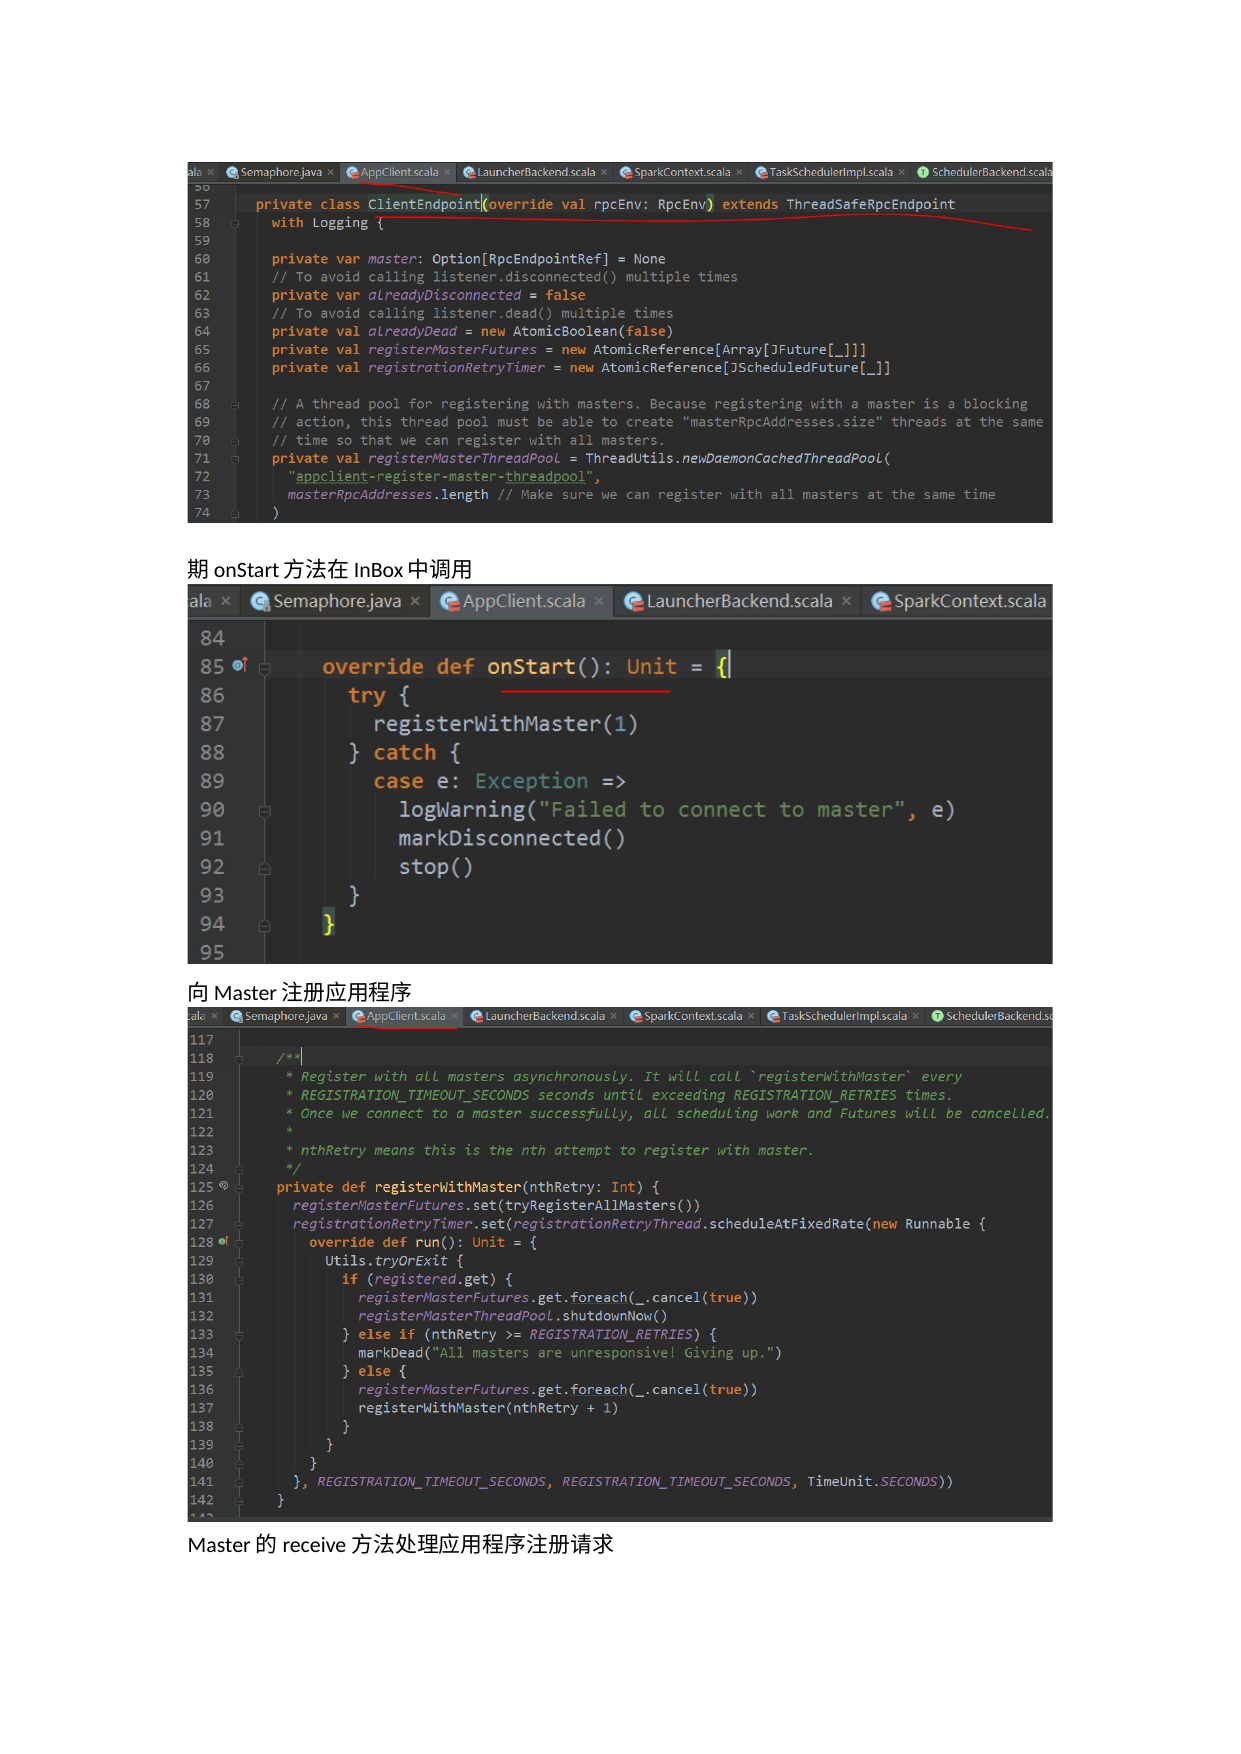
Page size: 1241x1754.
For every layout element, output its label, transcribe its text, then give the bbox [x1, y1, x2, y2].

text 向Master注册应用程序 [187, 974, 1053, 1007]
picture [187, 1007, 1053, 1522]
text 期onStart方法在InBox中调用 [187, 552, 1053, 584]
picture [187, 584, 1053, 964]
text Master 的 receive 方法处理应用程序注册请求 [187, 1527, 1053, 1559]
picture [187, 162, 1053, 523]
